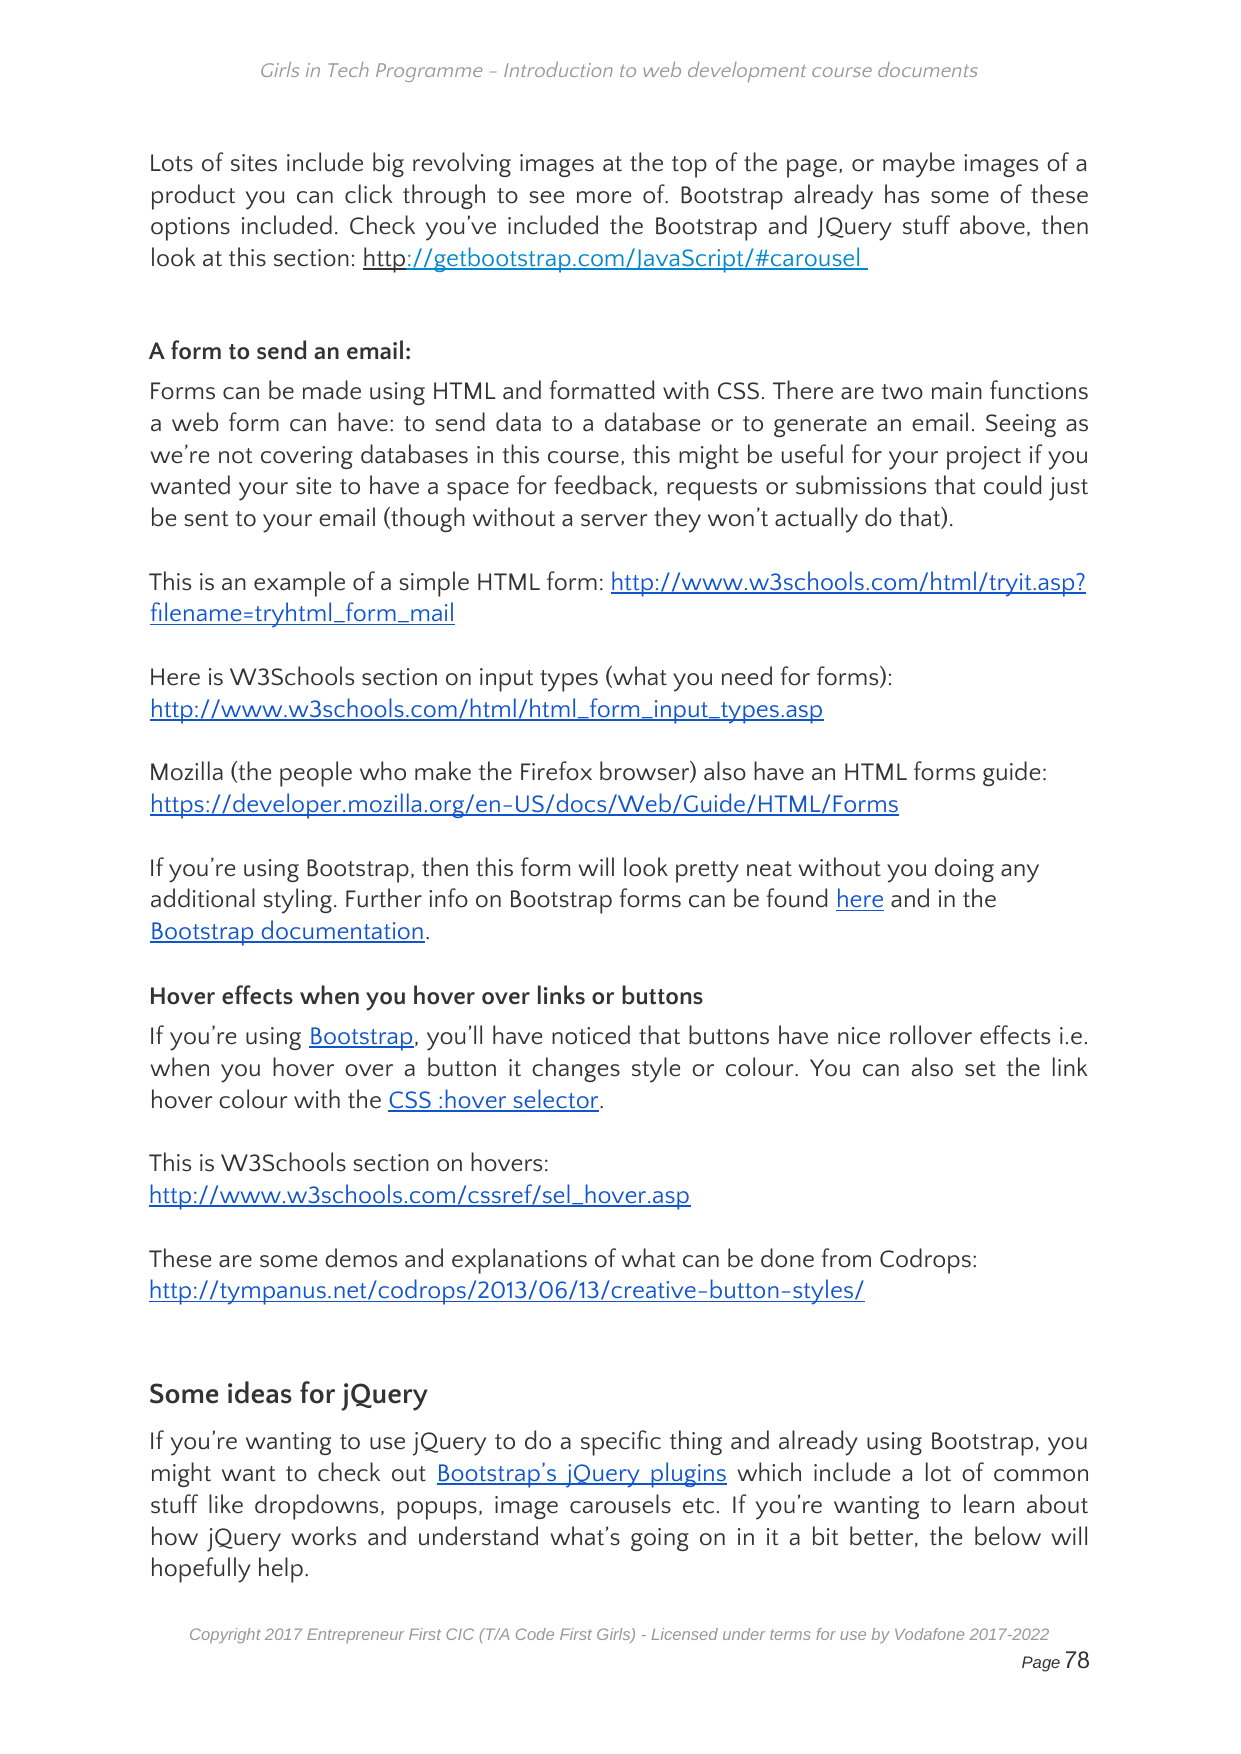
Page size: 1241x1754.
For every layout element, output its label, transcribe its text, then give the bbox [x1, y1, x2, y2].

text Here is W3Schools section on input types (what you need for forms): http://www.w3schools.com/html/html_form_input_types.asp [148, 664, 1090, 724]
text Hover effects when you hover over links or buttons [148, 983, 1090, 1011]
text This is W3Schools section on hovers: [148, 1151, 1090, 1178]
text If you’re using Bootstrap, then this form will look pretty neat without you doing any additional styling. Further info on Bootstrap forms can be found here and in the Bootstrap documentation. [148, 855, 1090, 946]
text Forms can be made using HTML and formatted with CSS. There are two main functions a web form can have: to send data to a database or to generate an email. Seeing as we’re not covering databases in this course, this might be useful for your project if you wanted your site to have a space for feedback, requests or submissions that could just be sent to your email (though without a server they won’t actually do that). [148, 378, 1090, 533]
text http://tympanus.net/codrops/2013/06/13/creative-button-styles/ [148, 1278, 1090, 1305]
text These are some demos and explanations of what can be done from Codrops: [148, 1246, 1090, 1274]
subtitle Some ideas for jQuery [148, 1379, 1090, 1411]
text If you’re wanting to use jQuery to do a specific thing and already using Bootstrap, you might want to check out Bootstrap’s jQuery plugins which include a lot of common stuff like dropdowns, popups, image carousels etc. If you’re wanting to learn about how jQuery works and understand what’s going on in it a bit better, the below will hopefully help. [148, 1428, 1090, 1583]
text Mozilla (the people who make the Firefox browser) also have an HTML forms guide: https://developer.mozilla.org/en-US/docs/Web/Guide/HTML/Forms [148, 759, 1090, 819]
text This is an example of a simple HTML form: http://www.w3schools.com/html/tryit.asp?filename=tryhtml_form_mail [148, 569, 1090, 628]
text http://www.w3schools.com/cssref/sel_hover.asp [148, 1182, 1090, 1210]
text If you’re using Bootstrap, you’ll have noticed that buttons have nice rollover effects i.e. when you hover over a button it changes style or colour. You can also set the link hover colour with the CSS :hover selector. [148, 1023, 1090, 1115]
text Lots of sites include big revolving images at the top of the page, or maybe images of a product you can click through to see more of. Bootstrap already has some of these options included. Check you’ve included the Bootstrap and JQuery stuff above, then look at this section: http://getbootstrap.com/JavaScript/#carousel [148, 150, 1090, 273]
text A form to send an email: [148, 338, 1090, 366]
